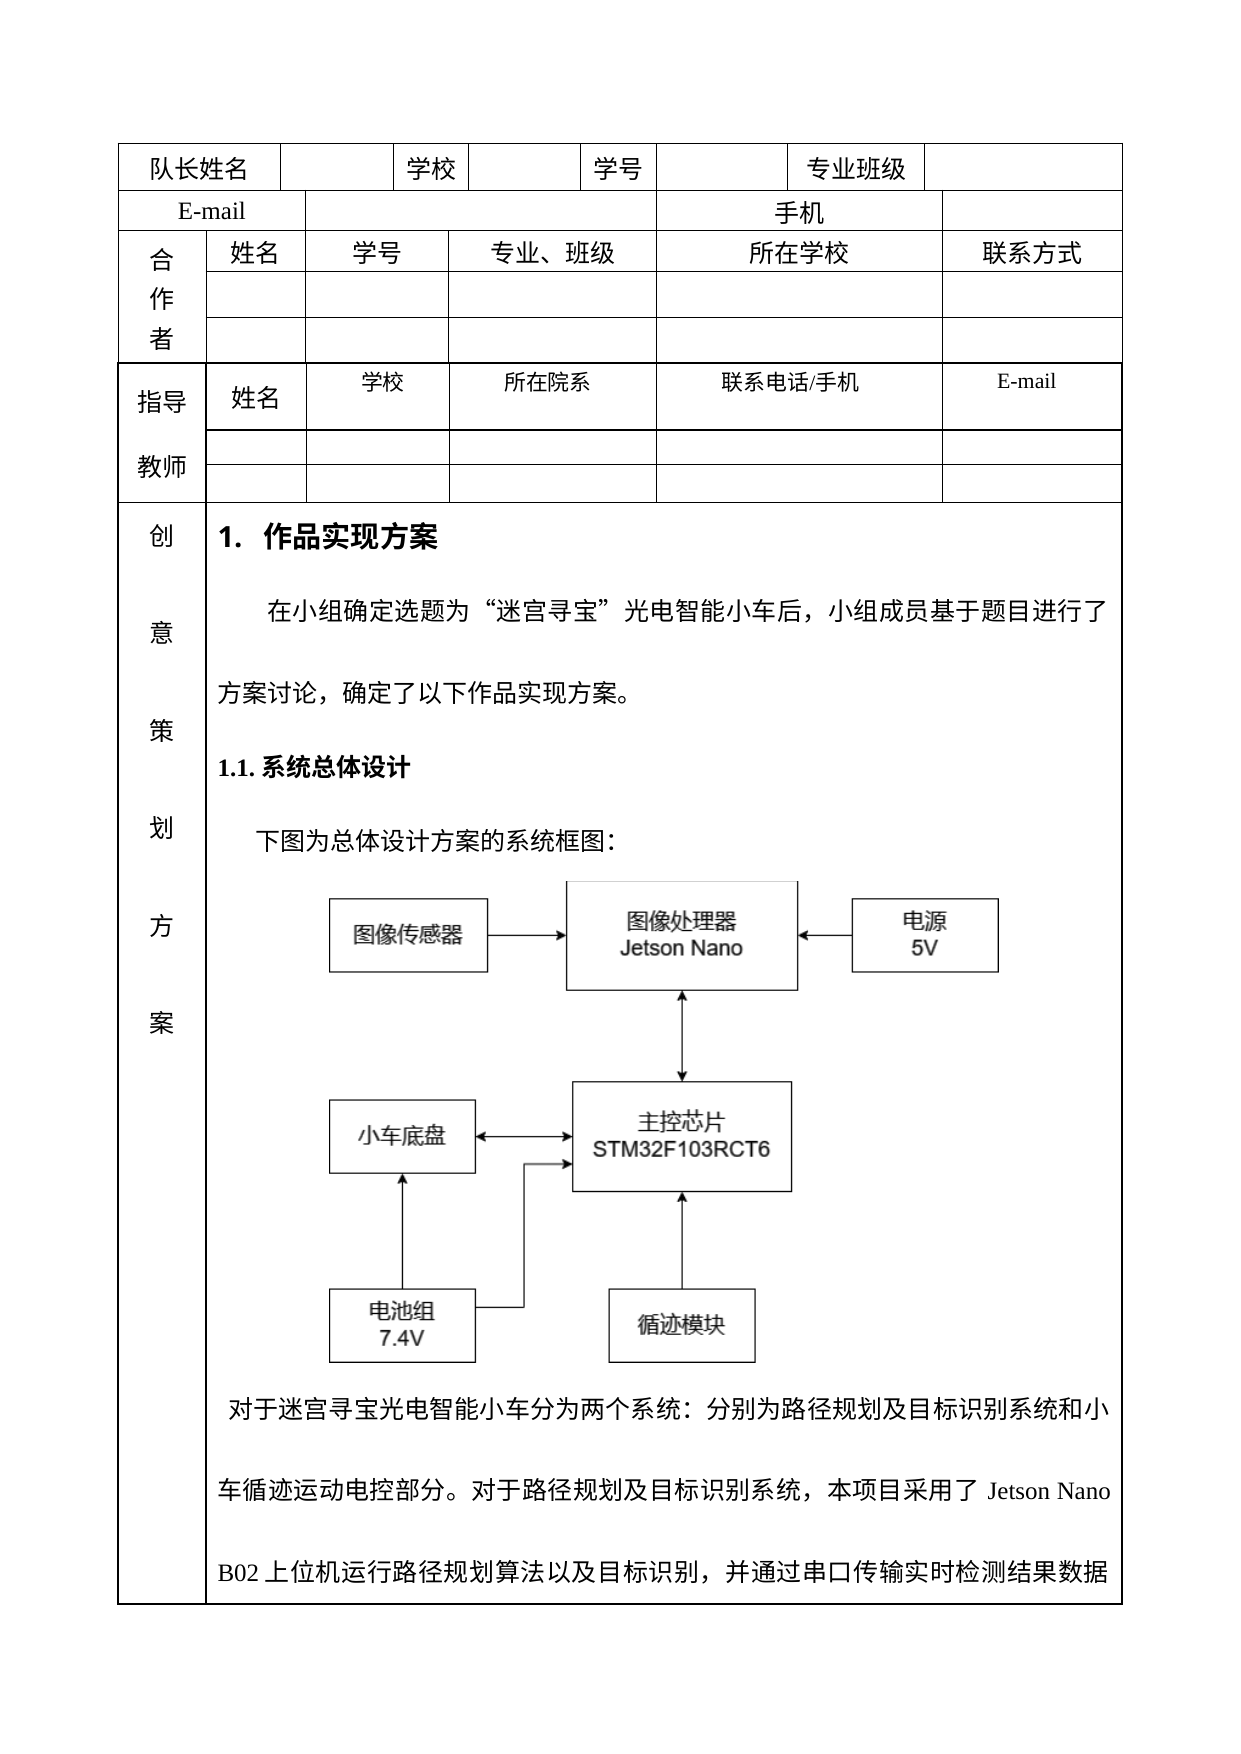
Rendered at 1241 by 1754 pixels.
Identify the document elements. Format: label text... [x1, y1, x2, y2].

table_cell 学校 [307, 364, 449, 429]
table_cell 姓名 [207, 231, 305, 271]
table_cell [450, 431, 656, 464]
table_cell [207, 272, 305, 317]
table_header 队长姓名 [119, 144, 280, 189]
table_cell 所在学校 [657, 231, 942, 271]
table_cell [207, 431, 306, 464]
table_cell [450, 465, 656, 501]
table_cell [306, 191, 656, 230]
table_header [281, 144, 393, 189]
table_cell [207, 465, 306, 501]
table_cell [306, 272, 448, 317]
table_cell [657, 318, 942, 362]
table_cell 专业、班级 [449, 231, 656, 271]
table_cell [207, 318, 305, 362]
table_header [657, 144, 787, 189]
table_cell E-mail [119, 191, 305, 230]
table_cell E-mail [943, 364, 1121, 429]
table_cell 合 作 者 [119, 231, 206, 362]
table_cell [306, 318, 448, 362]
picture [329, 881, 999, 1363]
table_cell [657, 431, 942, 464]
table_cell 所在院系 [450, 364, 656, 429]
table_header [925, 144, 1122, 189]
table_cell [943, 431, 1121, 464]
table_cell [657, 465, 942, 501]
table_cell [657, 272, 942, 317]
table_cell 联系电话/手机 [657, 364, 942, 429]
table_cell 学号 [306, 231, 448, 271]
table_header 专业班级 [788, 144, 924, 189]
table_cell 手机 [657, 191, 942, 230]
table_cell [943, 318, 1122, 362]
table_cell 创 意 策 划 方 案 [119, 503, 205, 1603]
table_cell [943, 191, 1122, 230]
table_cell 联系方式 [943, 231, 1122, 271]
table_header [469, 144, 580, 189]
table_header 学号 [581, 144, 656, 189]
table_cell [943, 272, 1122, 317]
table_cell [449, 318, 656, 362]
table_cell 姓名 [207, 364, 306, 429]
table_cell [207, 503, 1121, 1603]
table_cell [307, 431, 449, 464]
table_cell [307, 465, 449, 501]
table_cell [449, 272, 656, 317]
table_cell 指导教师 [119, 364, 205, 501]
table_header 学校 [394, 144, 468, 189]
table_cell [943, 465, 1121, 501]
